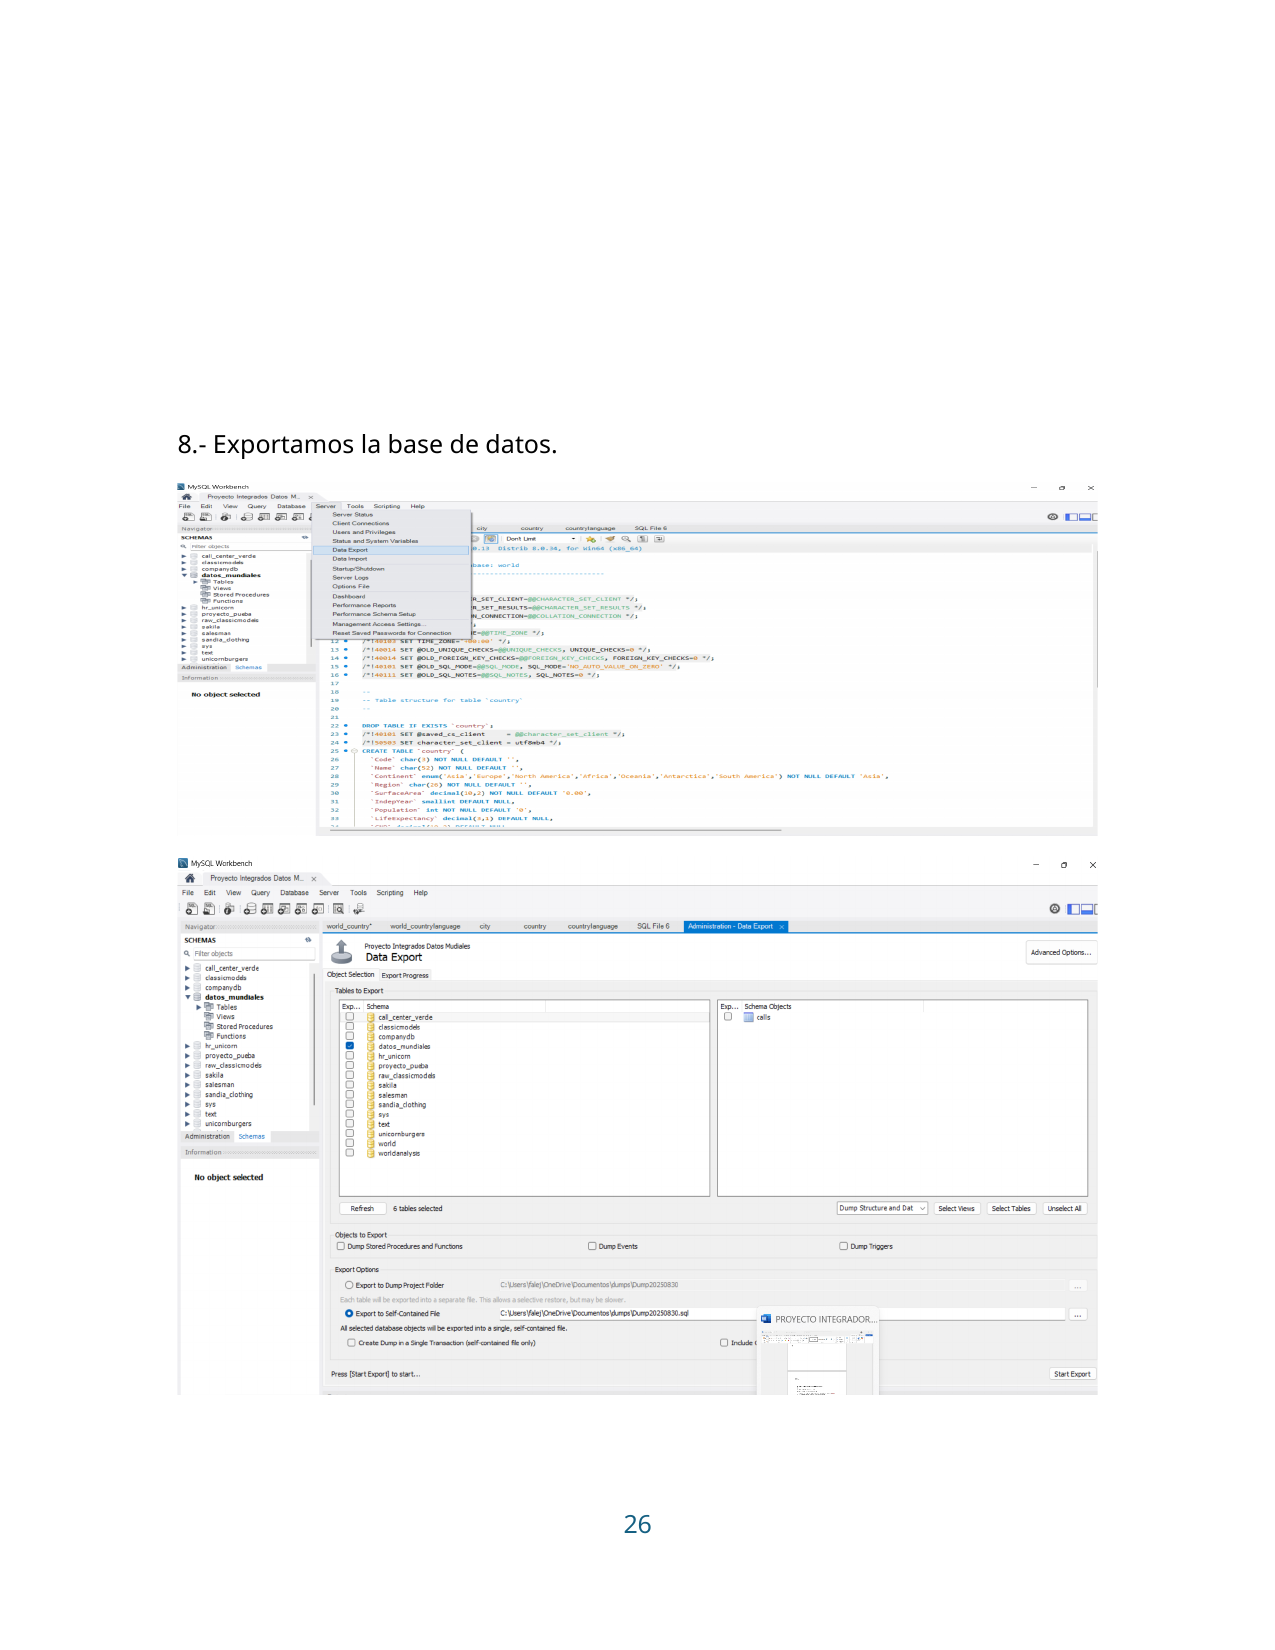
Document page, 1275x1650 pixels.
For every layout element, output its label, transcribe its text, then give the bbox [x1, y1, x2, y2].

picture [177, 856, 1098, 1395]
picture [177, 482, 1098, 836]
text 8.- Exportamos la base de datos. [177, 427, 1098, 461]
